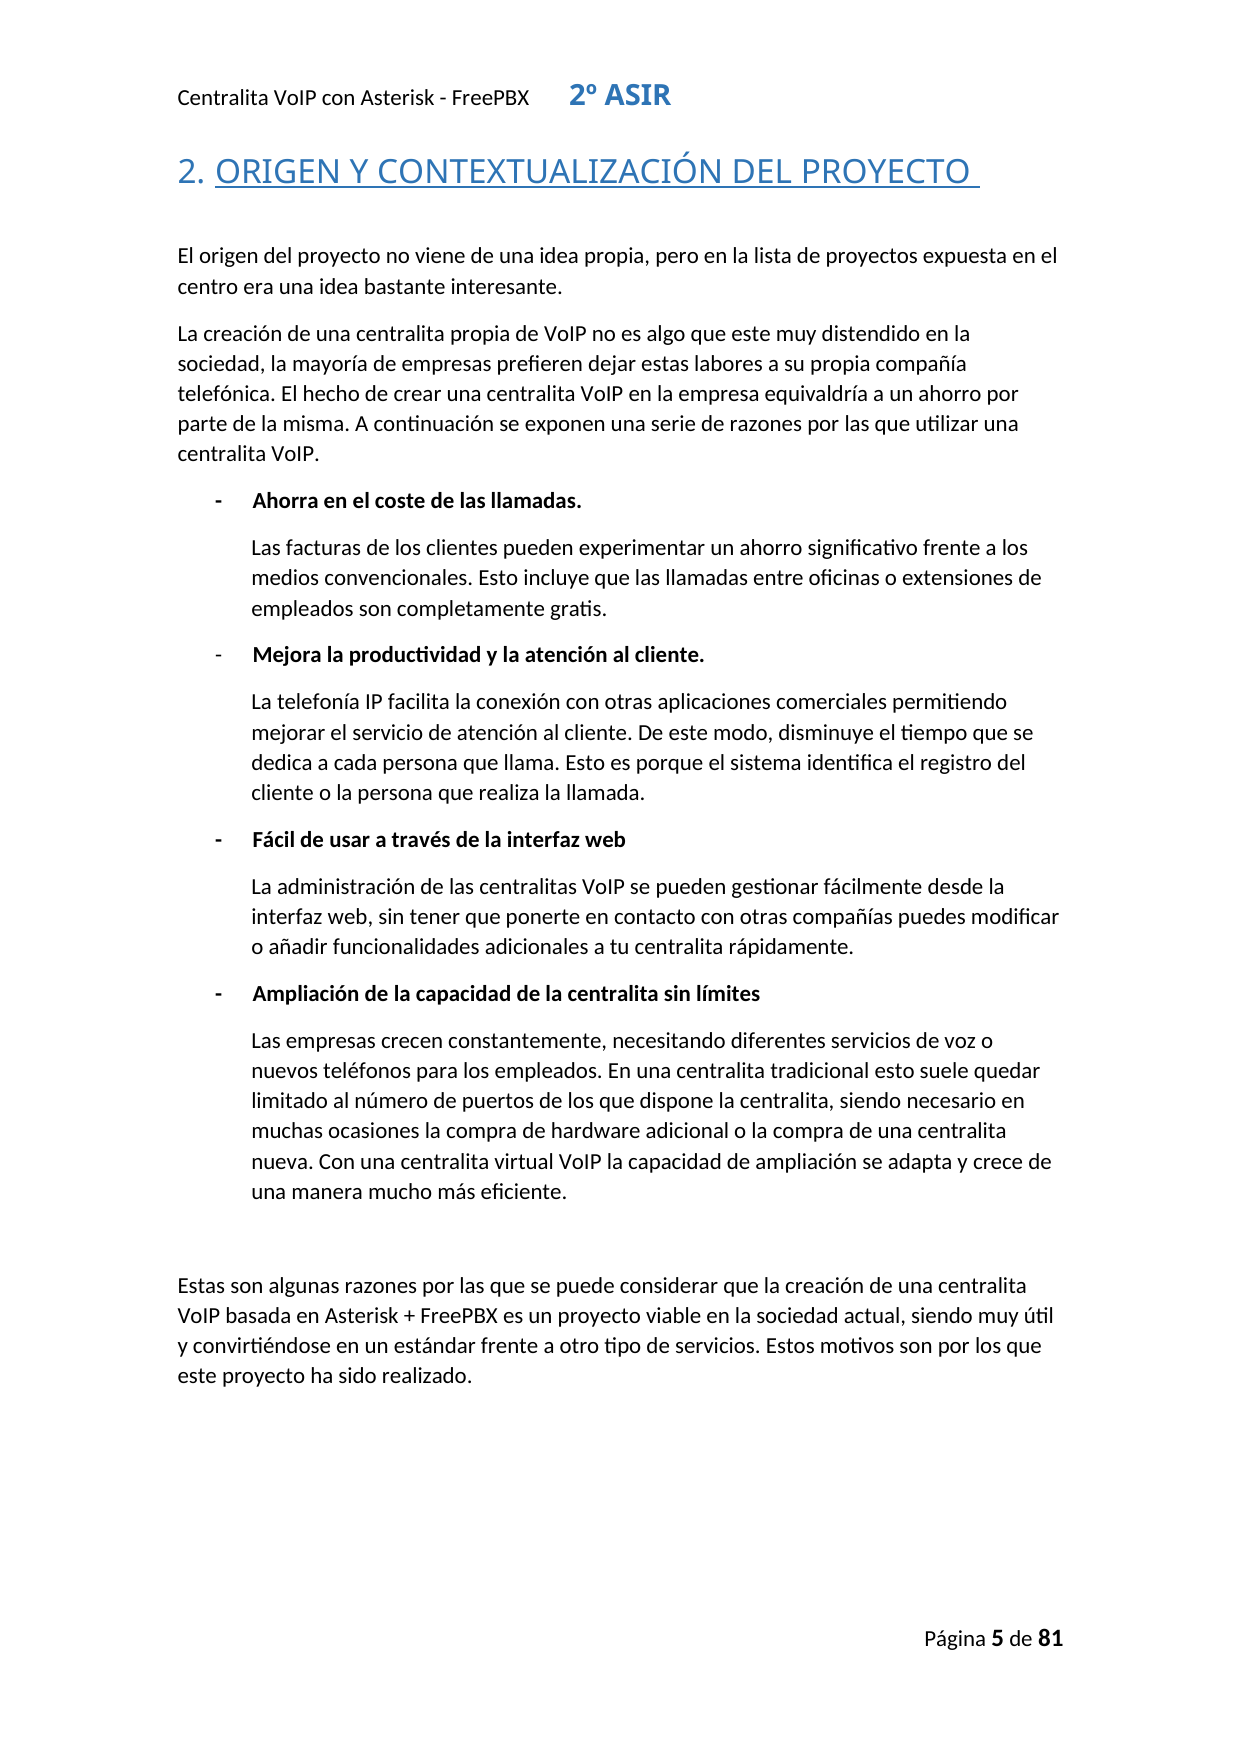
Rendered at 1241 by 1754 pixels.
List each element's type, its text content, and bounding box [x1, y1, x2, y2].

list Fácil de usar a través de la interfaz web [215, 825, 1063, 853]
text La telefonía IP facilita la conexión con otras aplicaciones comerciales permitiendo mejorar el servicio de atención al cliente. De este modo, disminuye el tiempo que se dedica a cada persona que llama. Esto es porque el sistema identifica el registro del cliente o la persona que realiza la llamada. [251, 687, 1063, 806]
text Las empresas crecen constantemente, necesitando diferentes servicios de voz o nuevos teléfonos para los empleados. En una centralita tradicional esto suele quedar limitado al número de puertos de los que dispone la centralita, siendo necesario en muchas ocasiones la compra de hardware adicional o la compra de una centralita nueva. Con una centralita virtual VoIP la capacidad de ampliación se adapta y crece de una manera mucho más eficiente. [251, 1026, 1063, 1205]
text La creación de una centralita propia de VoIP no es algo que este muy distendido en la sociedad, la mayoría de empresas prefieren dejar estas labores a su propia compañía telefónica. El hecho de crear una centralita VoIP en la empresa equivaldría a un ahorro por parte de la misma. A continuación se exponen una serie de razones por las que utilizar una centralita VoIP. [177, 319, 1063, 468]
text La administración de las centralitas VoIP se pueden gestionar fácilmente desde la interfaz web, sin tener que ponerte en contacto con otras compañías puedes modificar o añadir funcionalidades adicionales a tu centralita rápidamente. [251, 872, 1063, 960]
list Ahorra en el coste de las llamadas. [215, 486, 1063, 514]
subtitle ORIGEN Y CONTEXTUALIZACIÓN DEL PROYECTO [177, 148, 1063, 193]
text Estas son algunas razones por las que se puede considerar que la creación de una centralita VoIP basada en Asterisk + FreePBX es un proyecto viable en la sociedad actual, siendo muy útil y convirtiéndose en un estándar frente a otro tipo de servicios. Estos motivos son por los que este proyecto ha sido realizado. [177, 1271, 1063, 1389]
text Las facturas de los clientes pueden experimentar un ahorro significativo frente a los medios convencionales. Esto incluye que las llamadas entre oficinas o extensiones de empleados son completamente gratis. [251, 533, 1063, 622]
text El origen del proyecto no viene de una idea propia, pero en la lista de proyectos expuesta en el centro era una idea bastante interesante. [177, 242, 1063, 300]
list Ampliación de la capacidad de la centralita sin límites [215, 979, 1063, 1007]
list Mejora la productividad y la atención al cliente. [215, 641, 1063, 669]
